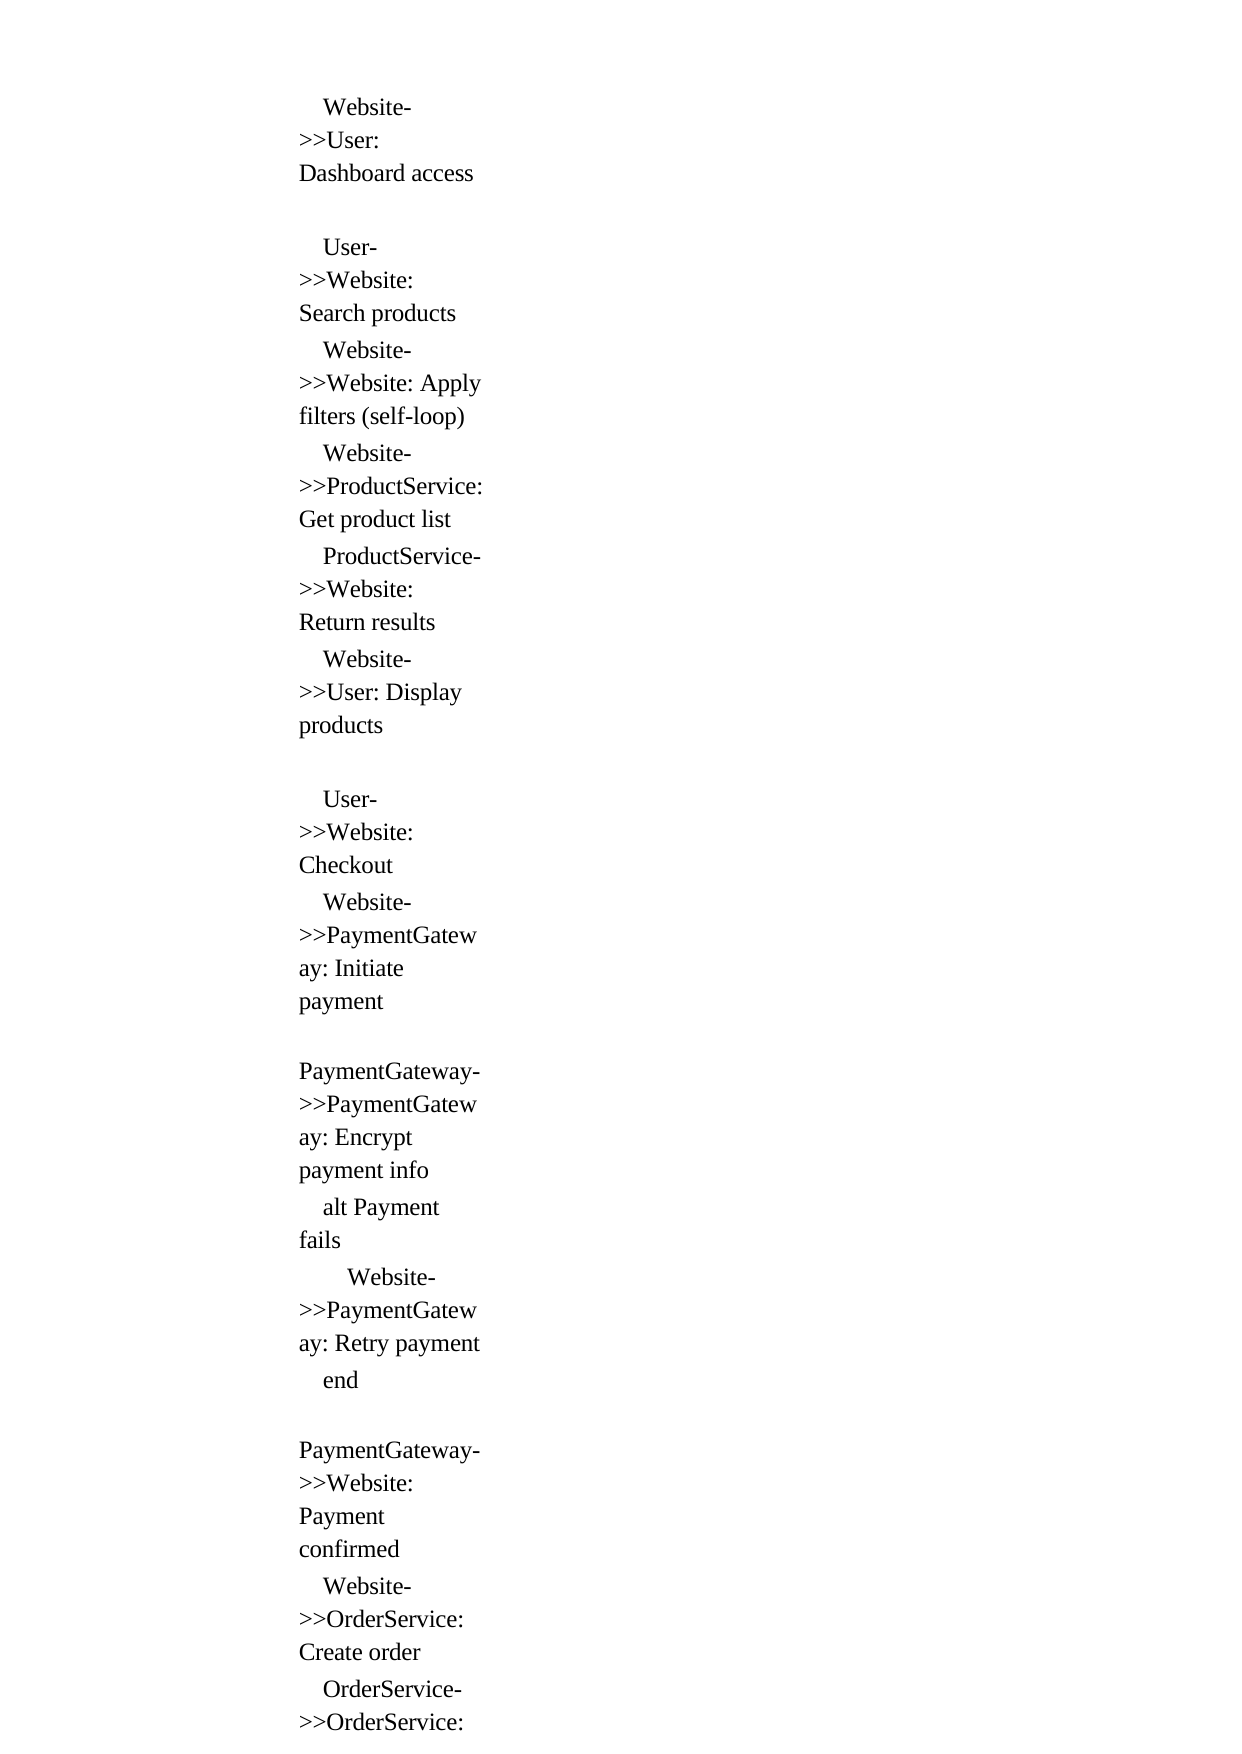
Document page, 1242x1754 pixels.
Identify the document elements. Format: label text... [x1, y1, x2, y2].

text Website->>User: Display products [298, 644, 486, 738]
text User->>Website: Checkout [298, 784, 486, 878]
text end [298, 1365, 486, 1394]
text ProductService->>Website: Return results [298, 541, 486, 636]
text User->>Website: Search products [298, 232, 486, 326]
text Website->>User: Dashboard access [298, 92, 486, 186]
text PaymentGateway->>PaymentGateway: Encrypt payment info [298, 1023, 486, 1184]
text Website->>ProductService: Get product list [298, 438, 486, 532]
text PaymentGateway->>Website: Payment confirmed [298, 1402, 486, 1563]
text alt Payment fails [298, 1192, 486, 1254]
text Website->>OrderService: Create order [298, 1571, 486, 1666]
text Website->>Website: Apply filters (self-loop) [298, 335, 486, 429]
text Website->>PaymentGateway: Initiate payment [298, 887, 486, 1014]
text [298, 1674, 486, 1736]
text Website->>PaymentGateway: Retry payment [298, 1262, 486, 1357]
